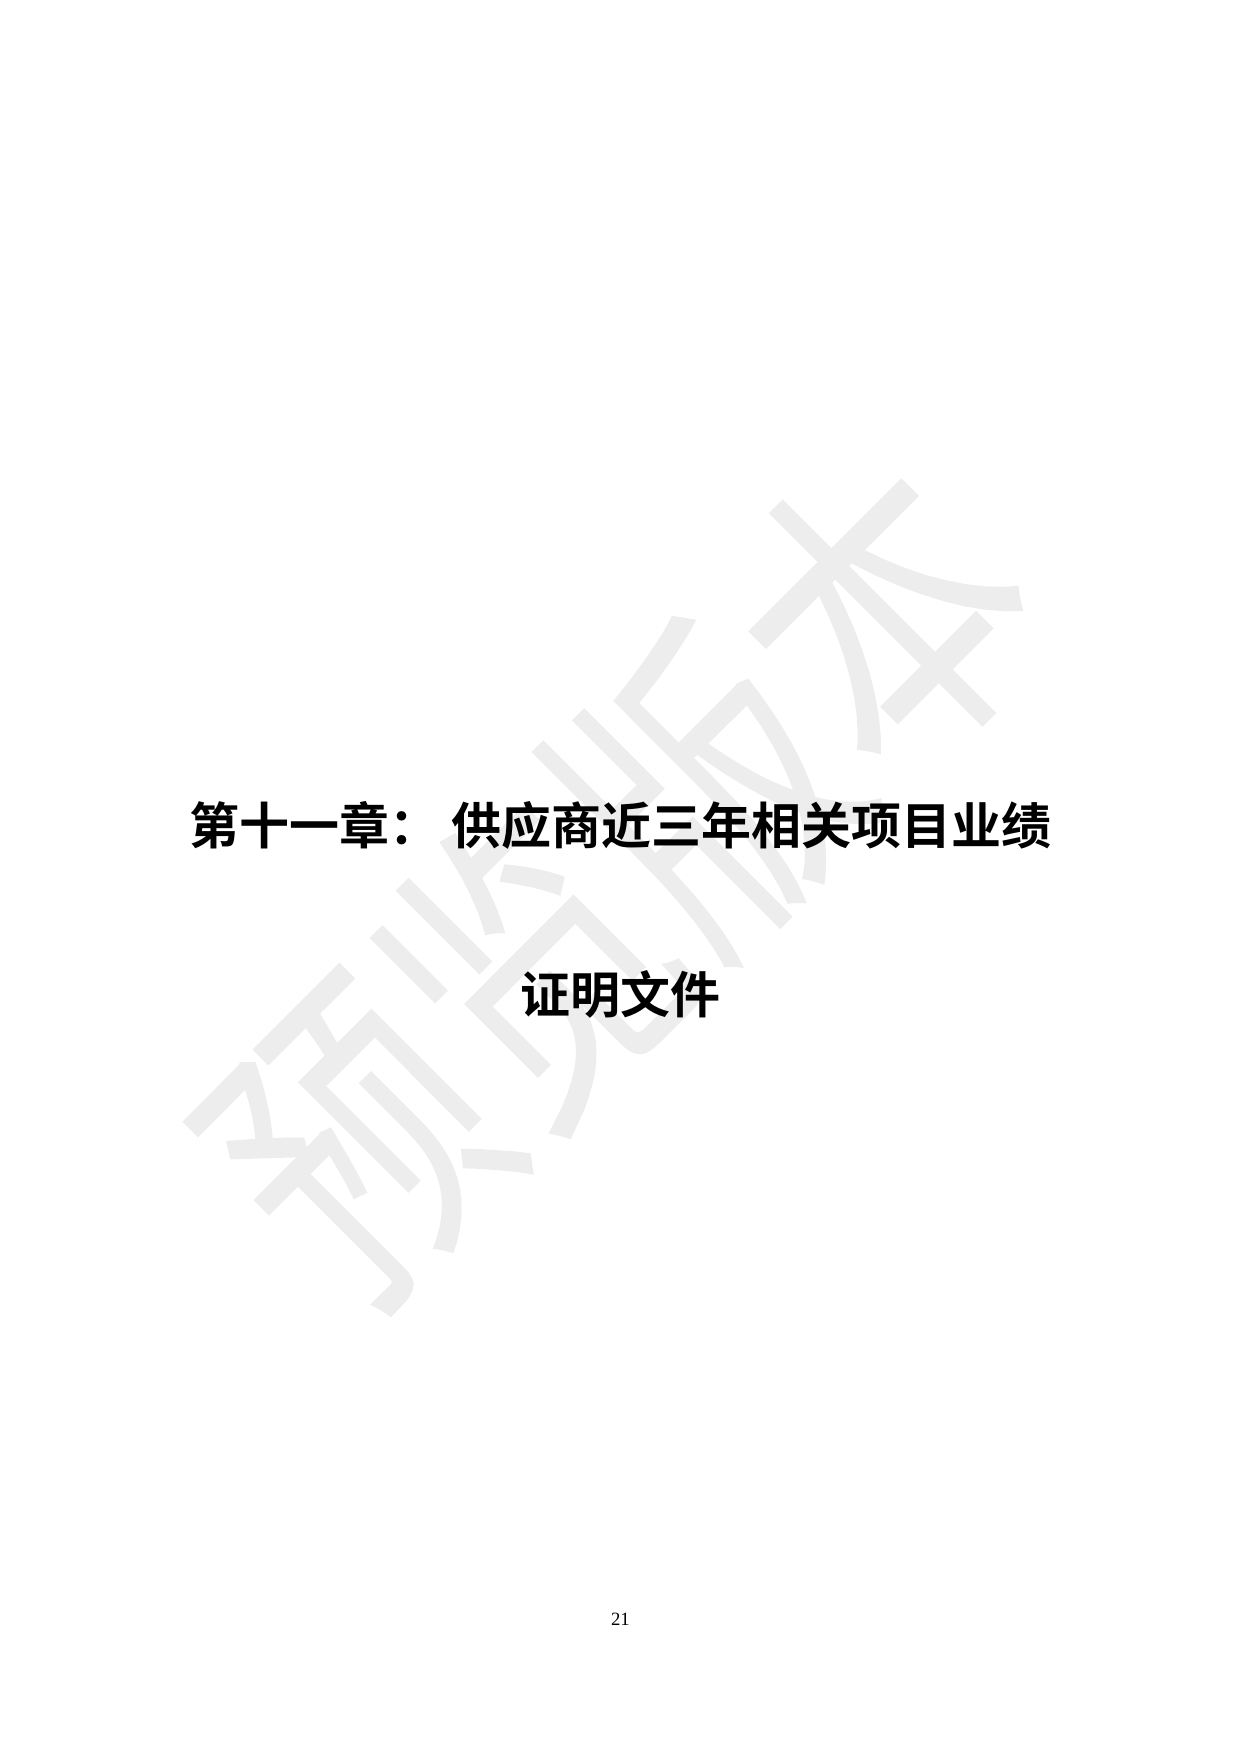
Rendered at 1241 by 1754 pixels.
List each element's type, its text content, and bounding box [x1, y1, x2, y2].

subtitle 第十一章： 供应商近三年相关项目业绩证明文件 [187, 774, 1053, 1040]
